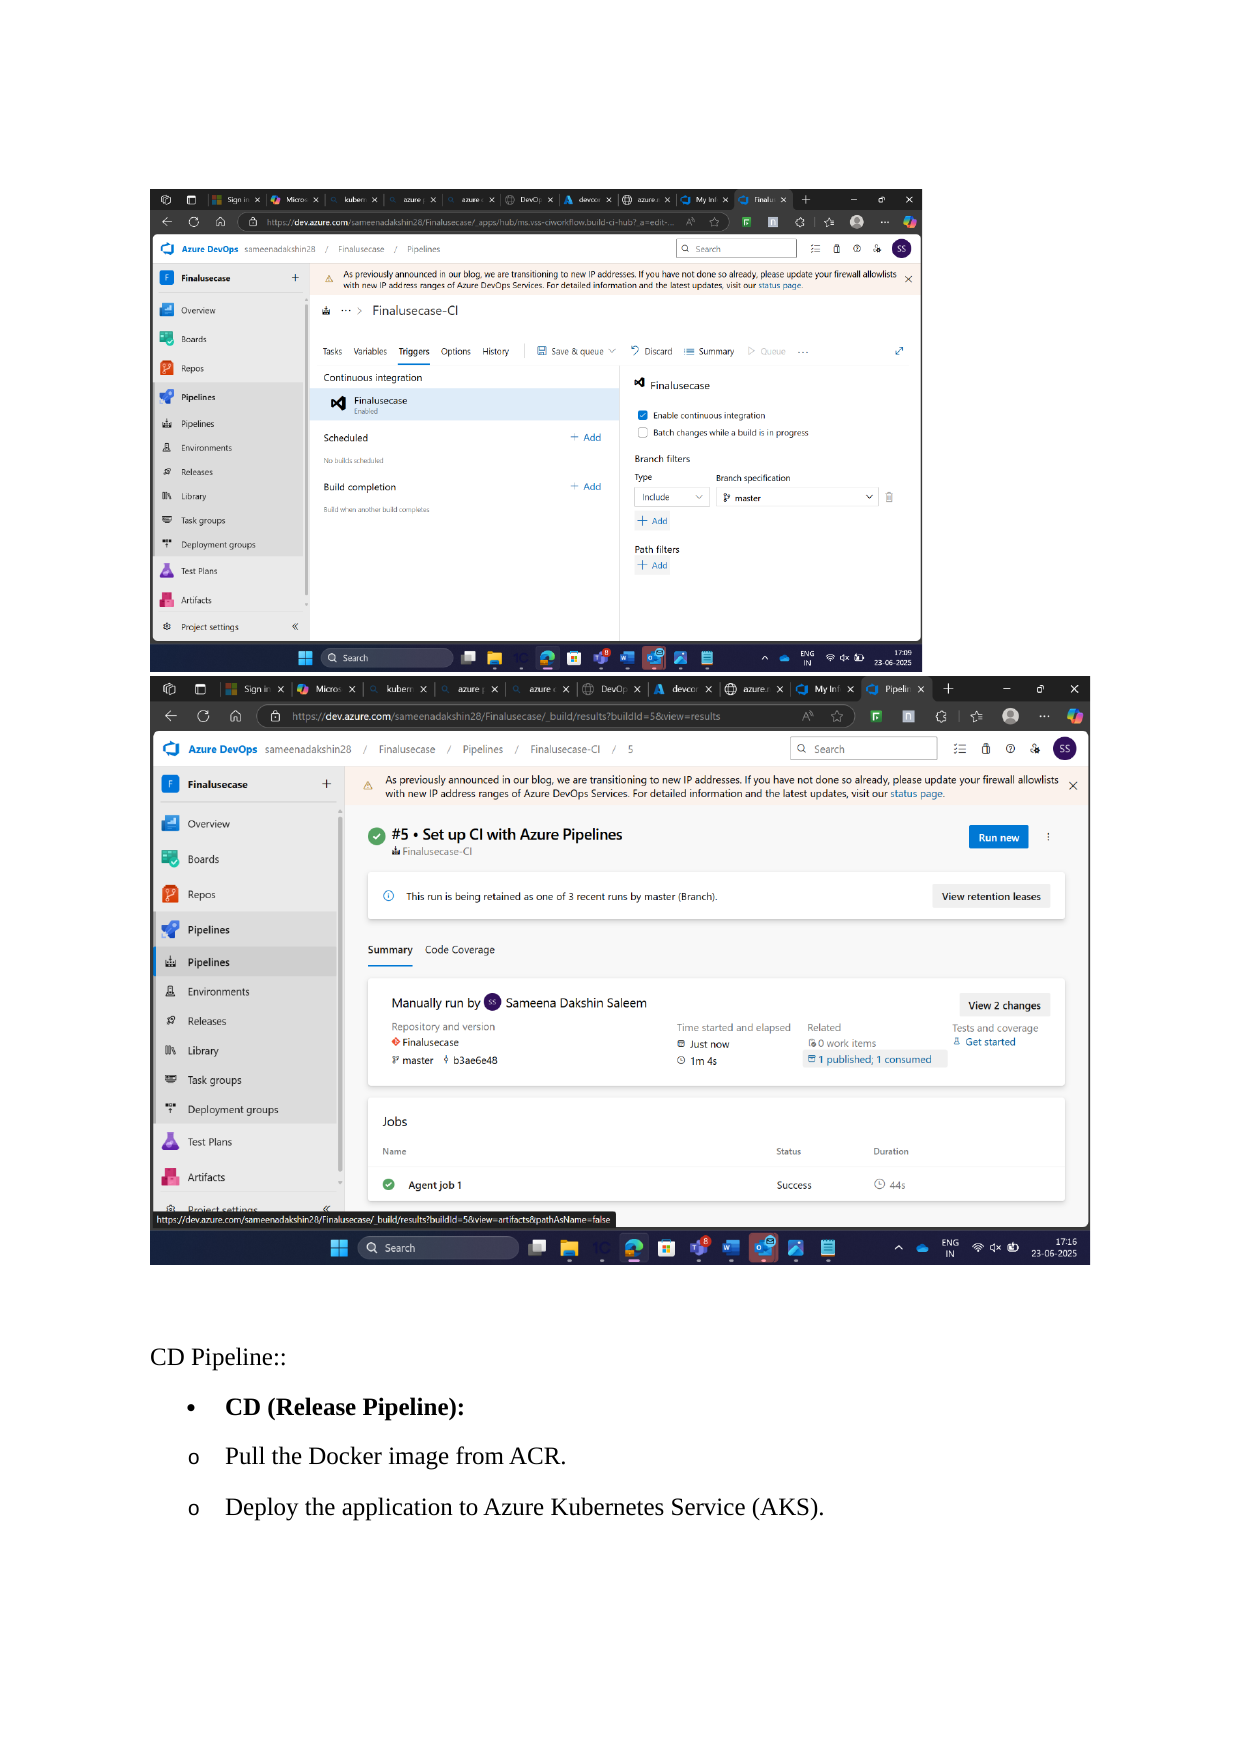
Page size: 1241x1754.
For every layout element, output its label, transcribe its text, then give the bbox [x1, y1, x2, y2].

list Deploy the application to Azure Kubernetes Service (AKS). [187, 1492, 1090, 1522]
list Pull the Docker image from ACR. [187, 1441, 1090, 1471]
picture [150, 189, 923, 672]
list CD (Release Pipeline): [187, 1392, 1090, 1421]
picture [150, 676, 1091, 1265]
text CD Pipeline:: [150, 1342, 1090, 1371]
